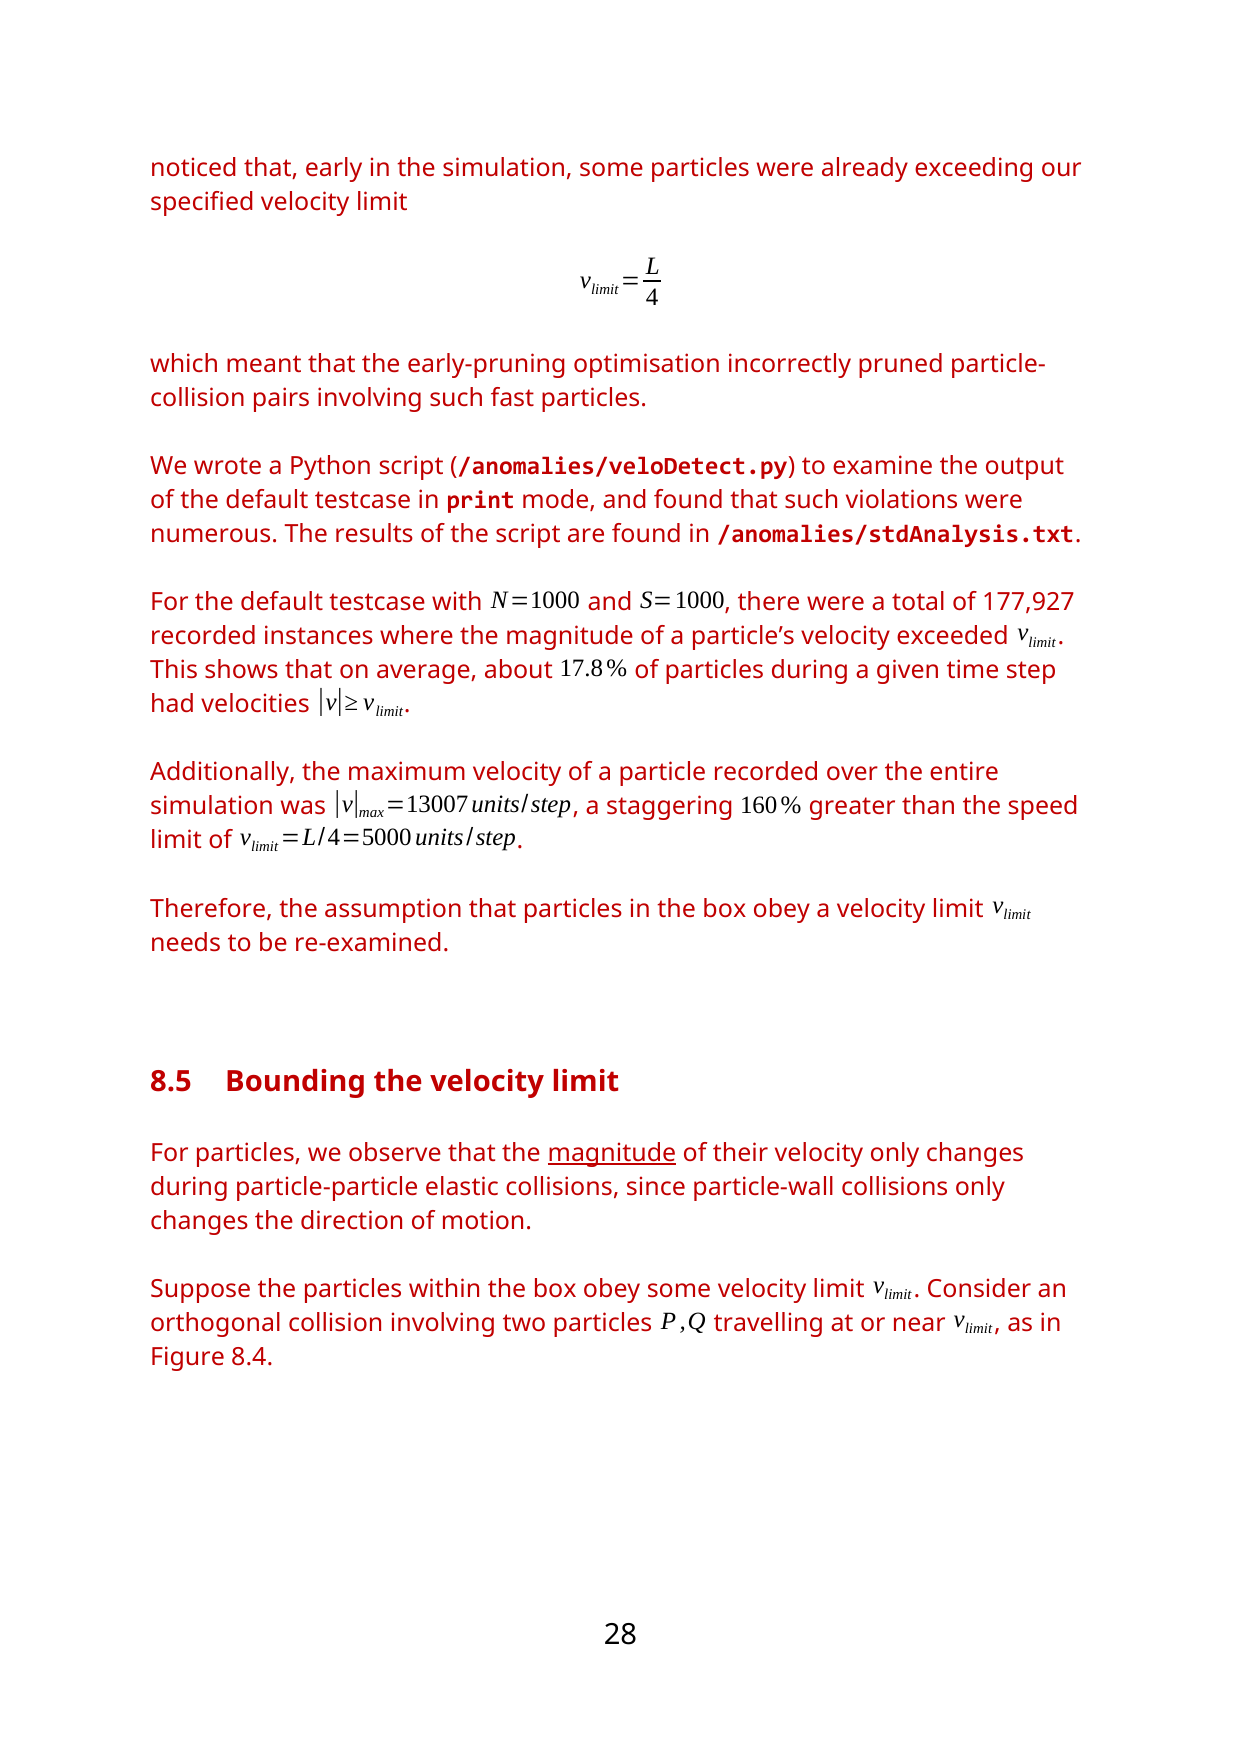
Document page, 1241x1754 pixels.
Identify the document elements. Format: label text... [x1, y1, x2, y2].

text Therefore, the assumption that particles in the box obey a velocity limit needs to be re-examined. [150, 890, 1090, 958]
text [150, 150, 1090, 218]
text Suppose the particles within the box obey some velocity limit . Consider an orthogonal collision involving two particles travelling at or near , as in Figure 8.4. [150, 1271, 1090, 1373]
text For the default testcase with and , there were a total of 177,927 recorded instances where the magnitude of a particle’s velocity exceeded . This shows that on average, about of particles during a given time step had velocities . [150, 584, 1090, 720]
text Additionally, the maximum velocity of a particle recorded over the entire simulation was , a staggering greater than the speed limit of . [150, 754, 1090, 856]
text We wrote a Python script (/anomalies/veloDetect.py) to examine the output of the default testcase in print mode, and found that such violations were numerous. The results of the script are found in /anomalies/stdAnalysis.txt. [150, 447, 1090, 549]
text 8.5 Bounding the velocity limit [150, 1061, 1090, 1100]
text For particles, we observe that the magnitude of their velocity only changes during particle-particle elastic collisions, since particle-wall collisions only changes the direction of motion. [150, 1134, 1090, 1236]
text which meant that the early-pruning optimisation incorrectly pruned particle-collision pairs involving such fast particles. [150, 345, 1090, 413]
